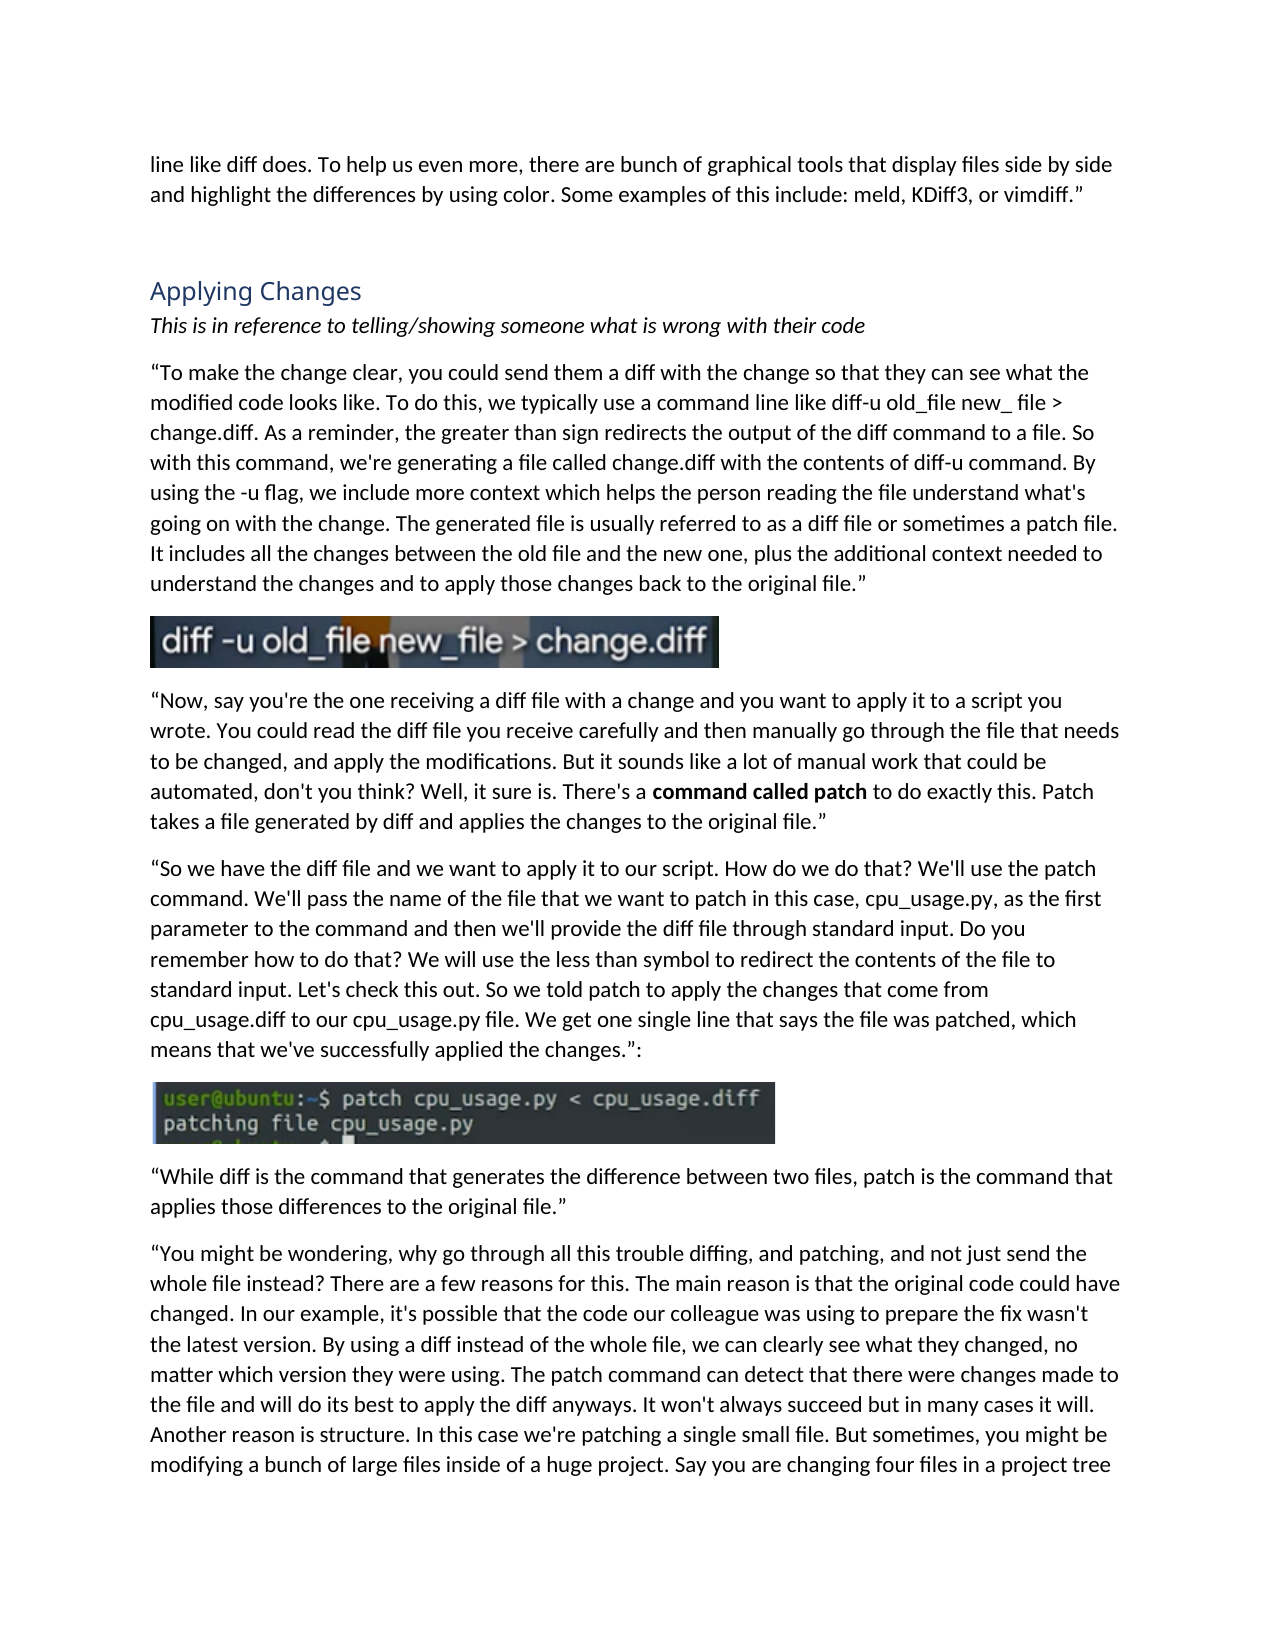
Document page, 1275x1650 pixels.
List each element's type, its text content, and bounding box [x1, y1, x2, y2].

text This is in reference to telling/showing someone what is wrong with their code [150, 311, 1125, 339]
text “To make the change clear, you could send them a diff with the change so that they can see what the modified code looks like. To do this, we typically use a command line like diff-u old_file new_ file > change.diff. As a reminder, the greater than sign redirects the output of the diff command to a file. So with this command, we're generating a file called change.diff with the contents of diff-u command. By using the -u flag, we include more context which helps the person reading the file understand what's going on with the change. The generated file is usually referred to as a diff file or sometimes a patch file. It includes all the changes between the old file and the new one, plus the additional context needed to understand the changes and to apply those changes back to the original file.” [150, 358, 1125, 597]
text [150, 1239, 1125, 1478]
picture [150, 1082, 775, 1144]
text “Now, say you're the one receiving a diff file with a change and you want to apply it to a script you wrote. You could read the diff file you receive carefully and then manually go through the file that needs to be changed, and apply the modifications. But it sounds like a lot of manual work that could be automated, don't you think? Well, it sure is. There's a command called patch to do exactly this. Patch takes a file generated by diff and applies the changes to the original file.” [150, 686, 1125, 835]
text “While diff is the command that generates the difference between two files, patch is the command that applies those differences to the original file.” [150, 1162, 1125, 1220]
picture [150, 616, 719, 668]
text “So we have the diff file and we want to apply it to our script. How do we do that? We'll use the patch command. We'll pass the name of the file that we want to patch in this case, cpu_usage.py, as the first parameter to the command and then we'll provide the diff file through standard input. Do you remember how to do that? We will use the less than symbol to redirect the contents of the file to standard input. Let's check this out. So we told patch to apply the changes that come from cpu_usage.diff to our cpu_usage.py file. We get one single line that says the file was patched, which means that we've successfully applied the changes.”: [150, 854, 1125, 1063]
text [150, 150, 1125, 208]
subtitle Applying Changes [150, 274, 1125, 308]
